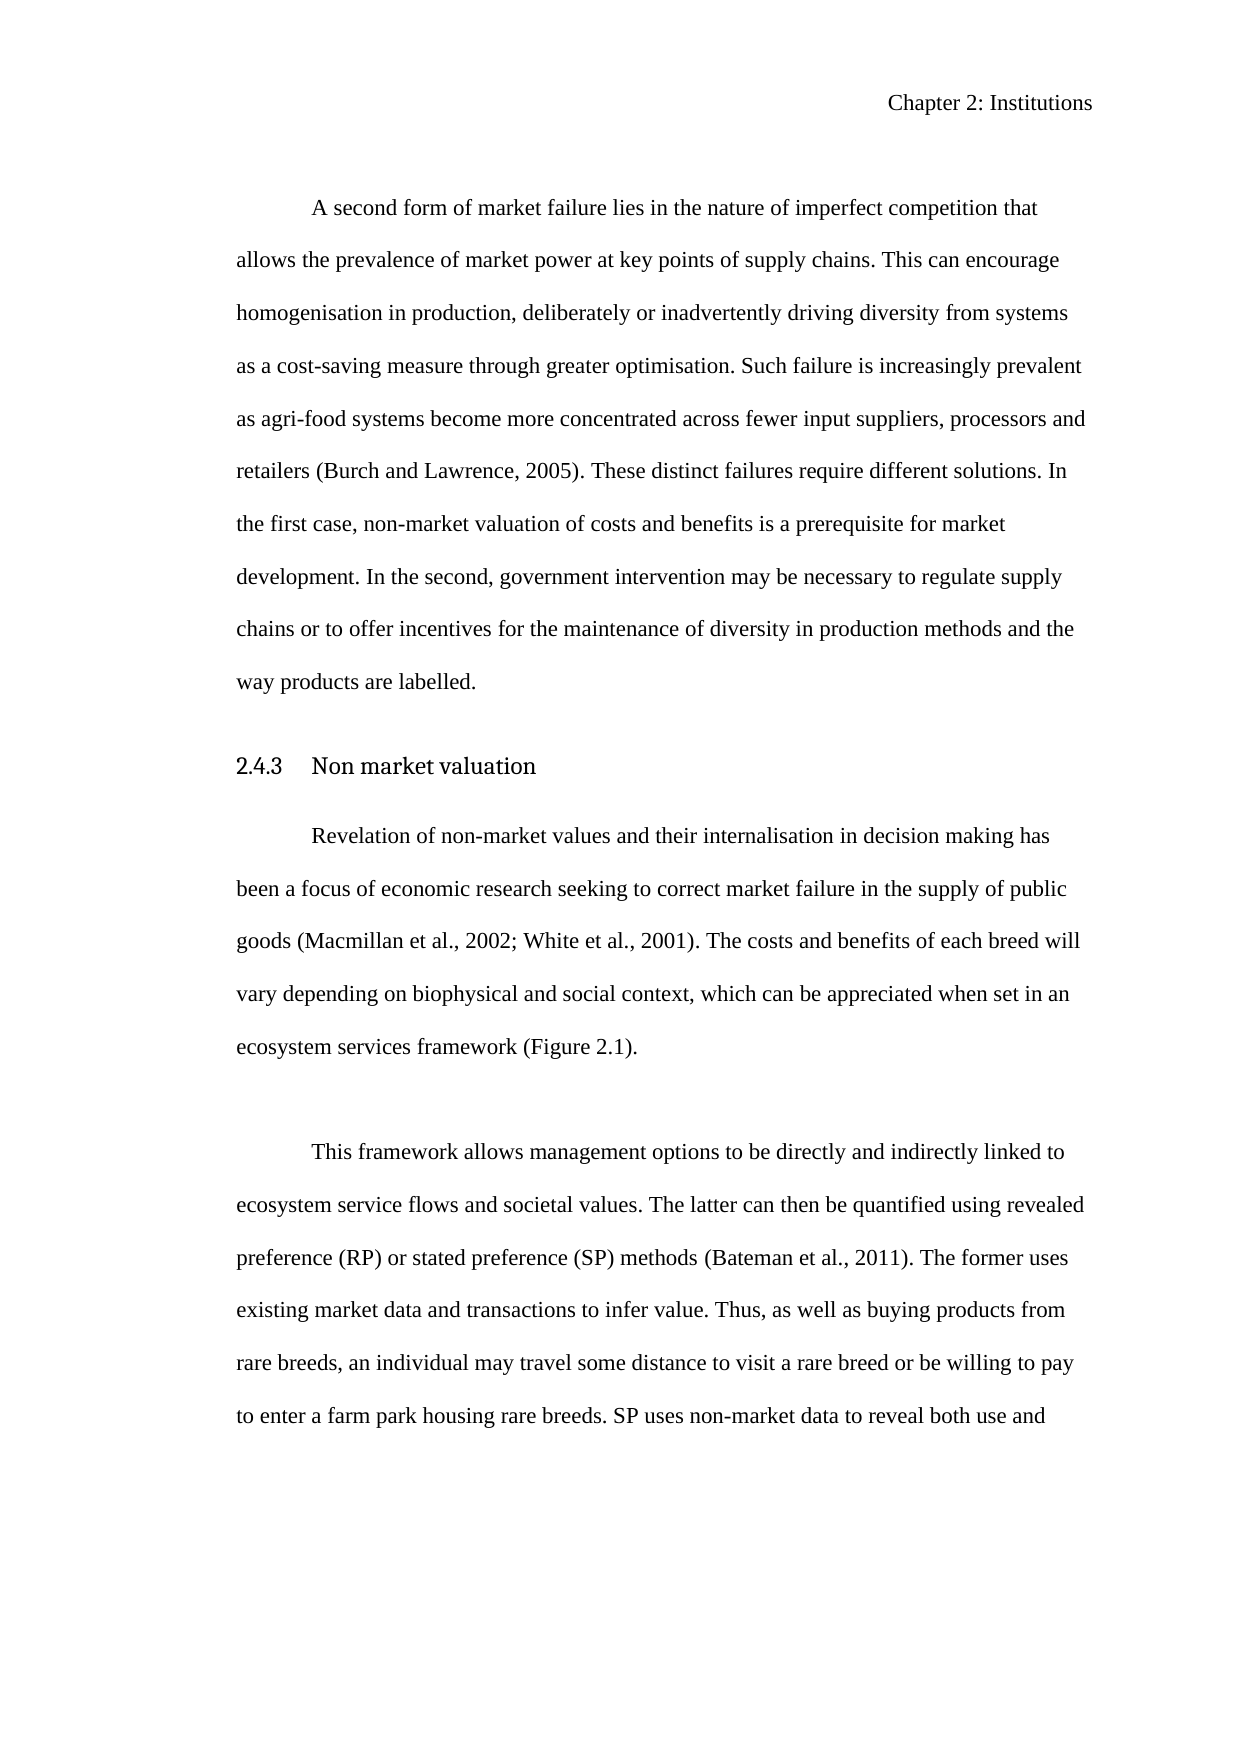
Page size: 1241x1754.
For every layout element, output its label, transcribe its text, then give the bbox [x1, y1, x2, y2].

subtitle Non market valuation [236, 752, 1092, 781]
text A second form of market failure lies in the nature of imperfect competition that allows the prevalence of market power at key points of supply chains. This can encourage homogenisation in production, deliberately or inadvertently driving diversity from systems as a cost-saving measure through greater optimisation. Such failure is increasingly prevalent as agri-food systems become more concentrated across fewer input suppliers, processors and retailers (Burch and Lawrence, 2005). These distinct failures require different solutions. In the first case, non-market valuation of costs and benefits is a prerequisite for market development. In the second, government intervention may be necessary to regulate supply chains or to offer incentives for the maintenance of diversity in production methods and the way products are labelled. [236, 194, 1092, 694]
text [236, 1138, 1092, 1428]
text Revelation of non-market values and their internalisation in decision making has been a focus of economic research seeking to correct market failure in the supply of public goods (Macmillan et al., 2002; White et al., 2001). The costs and benefits of each breed will vary depending on biophysical and social context, which can be appreciated when set in an ecosystem services framework (Figure 2.1). [236, 822, 1092, 1059]
